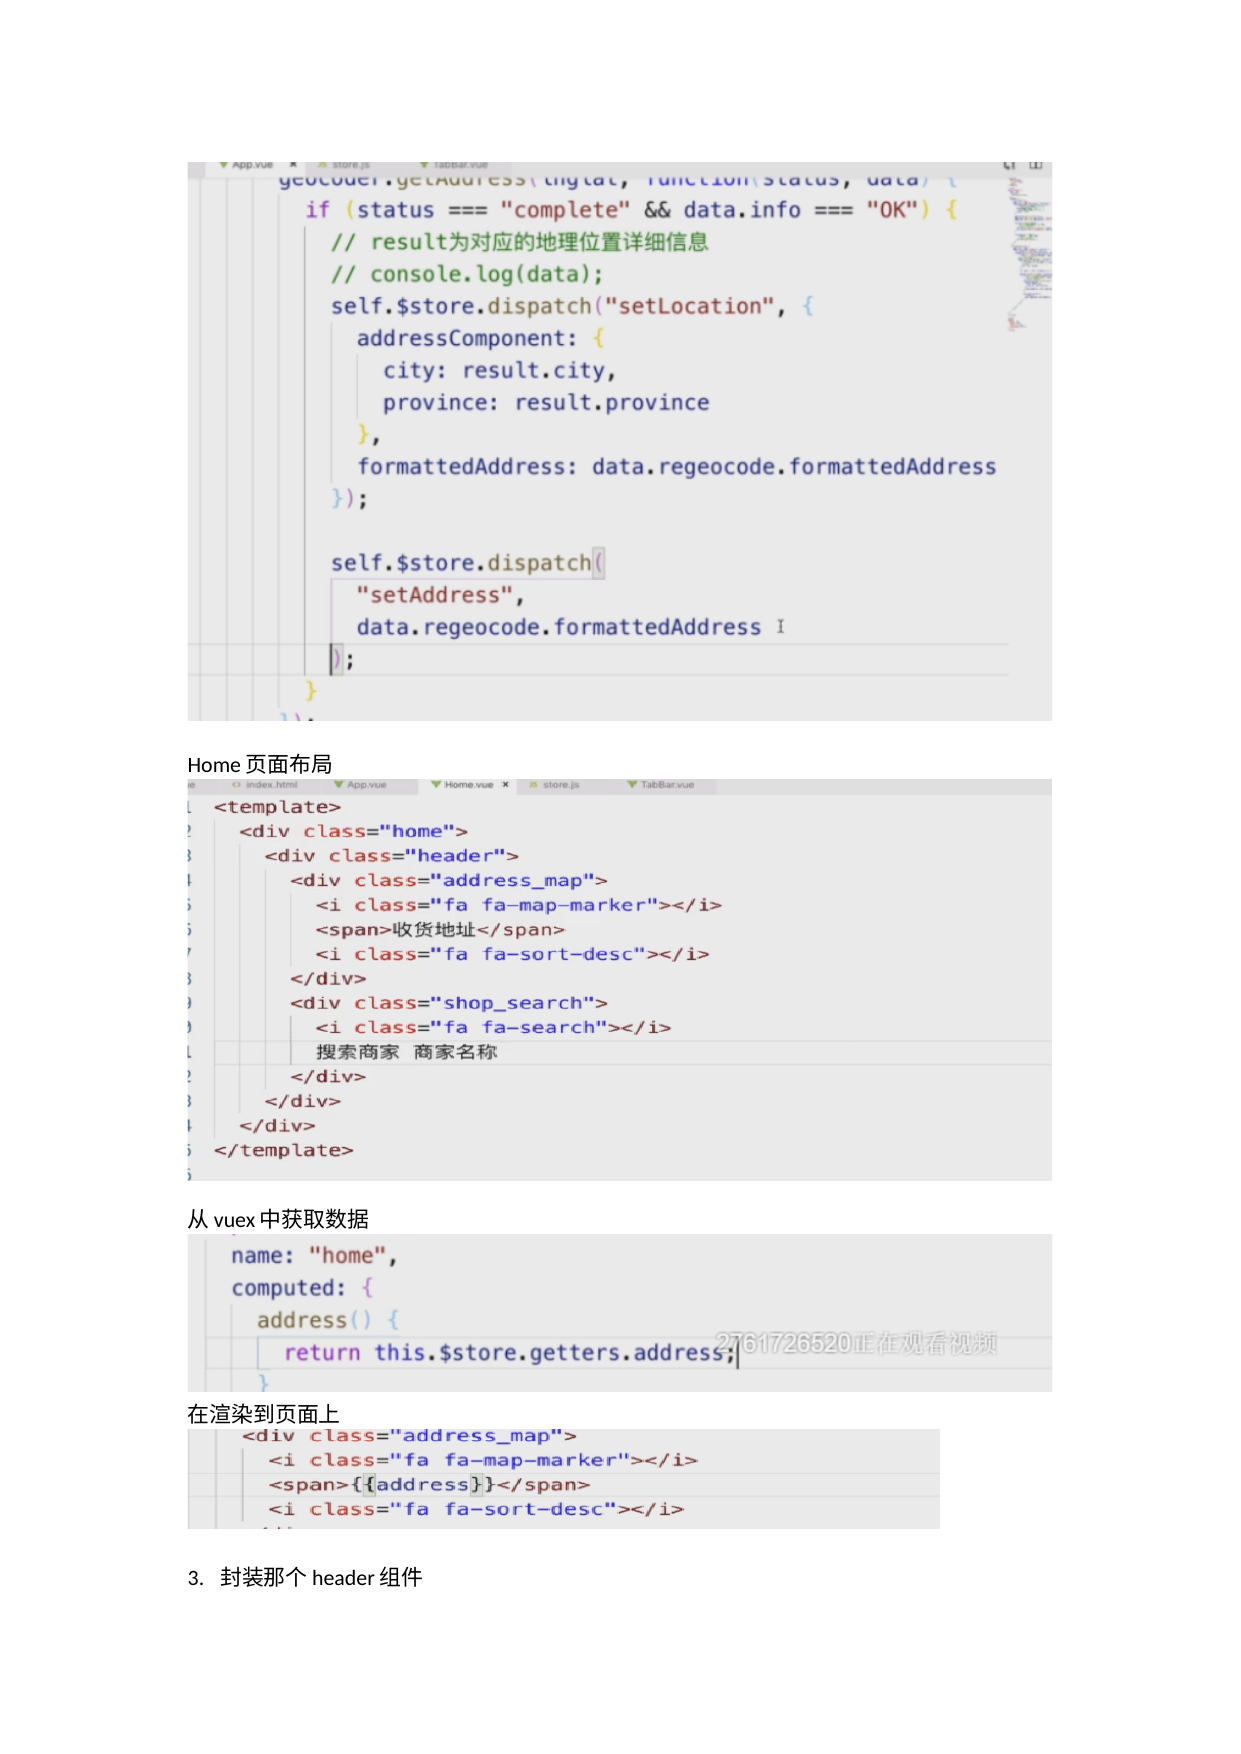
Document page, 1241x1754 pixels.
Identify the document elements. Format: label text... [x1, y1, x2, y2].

picture [187, 1429, 940, 1529]
list 在渲染到页面上 [187, 1397, 1053, 1429]
list 封装那个header组件 [187, 1559, 1053, 1592]
picture [187, 1234, 1053, 1392]
picture [187, 779, 1052, 1181]
list Home页面布局 [187, 747, 1053, 779]
picture [187, 162, 1053, 721]
list 从vuex中获取数据 [187, 1202, 1053, 1234]
